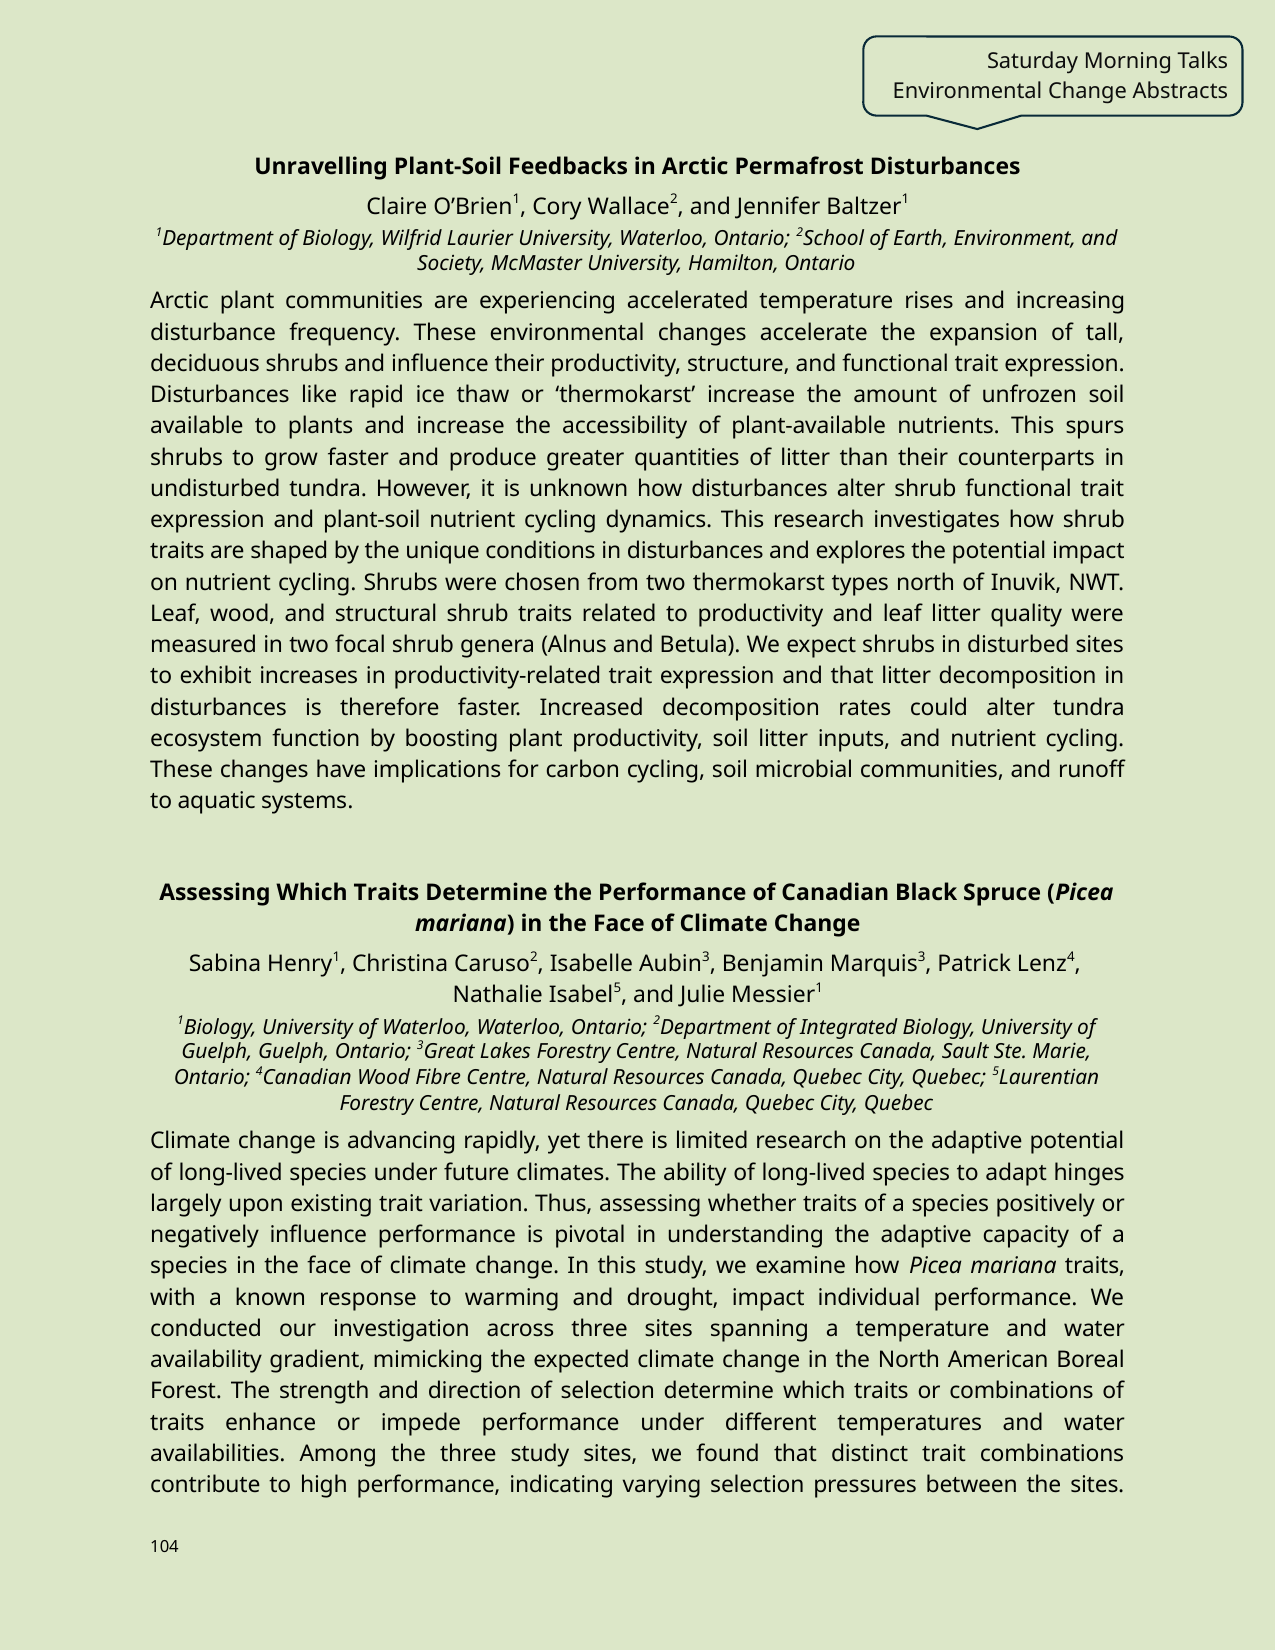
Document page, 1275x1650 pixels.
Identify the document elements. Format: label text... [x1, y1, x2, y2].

list Sabina Henry1, Christina Caruso2, Isabelle Aubin3, Benjamin Marquis3, Patrick Lenz4, Nathalie Isabel5, and Julie Messier1 [150, 947, 1125, 1009]
text Arctic plant communities are experiencing accelerated temperature rises and increasing disturbance frequency. These environmental changes accelerate the expansion of tall, deciduous shrubs and influence their productivity, structure, and functional trait expression. Disturbances like rapid ice thaw or ‘thermokarst’ increase the amount of unfrozen soil available to plants and increase the accessibility of plant-available nutrients. This spurs shrubs to grow faster and produce greater quantities of litter than their counterparts in undisturbed tundra. However, it is unknown how disturbances alter shrub functional trait expression and plant-soil nutrient cycling dynamics. This research investigates how shrub traits are shaped by the unique conditions in disturbances and explores the potential impact on nutrient cycling. Shrubs were chosen from two thermokarst types north of Inuvik, NWT. Leaf, wood, and structural shrub traits related to productivity and leaf litter quality were measured in two focal shrub genera (Alnus and Betula). We expect shrubs in disturbed sites to exhibit increases in productivity-related trait expression and that litter decomposition in disturbances is therefore faster. Increased decomposition rates could alter tundra ecosystem function by boosting plant productivity, soil litter inputs, and nutrient cycling. These changes have implications for carbon cycling, soil microbial communities, and runoff to aquatic systems. [150, 284, 1125, 816]
text 1Department of Biology, Wilfrid Laurier University, Waterloo, Ontario; 2School of Earth, Environment, and Society, McMaster University, Hamilton, Ontario [150, 225, 1125, 276]
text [150, 1124, 1125, 1499]
text 1Biology, University of Waterloo, Waterloo, Ontario; 2Department of Integrated Biology, University of Guelph, Guelph, Ontario; 3Great Lakes Forestry Centre, Natural Resources Canada, Sault Ste. Marie, Ontario; 4Canadian Wood Fibre Centre, Natural Resources Canada, Quebec City, Quebec; 5Laurentian Forestry Centre, Natural Resources Canada, Quebec City, Quebec [150, 1014, 1125, 1116]
title Assessing Which Traits Determine the Performance of Canadian Black Spruce (Picea mariana) in the Face of Climate Change [150, 876, 1125, 939]
list Claire O’Brien1, Cory Wallace2, and Jennifer Baltzer1 [150, 189, 1125, 221]
title Unravelling Plant-Soil Feedbacks in Arctic Permafrost Disturbances [150, 150, 1125, 181]
